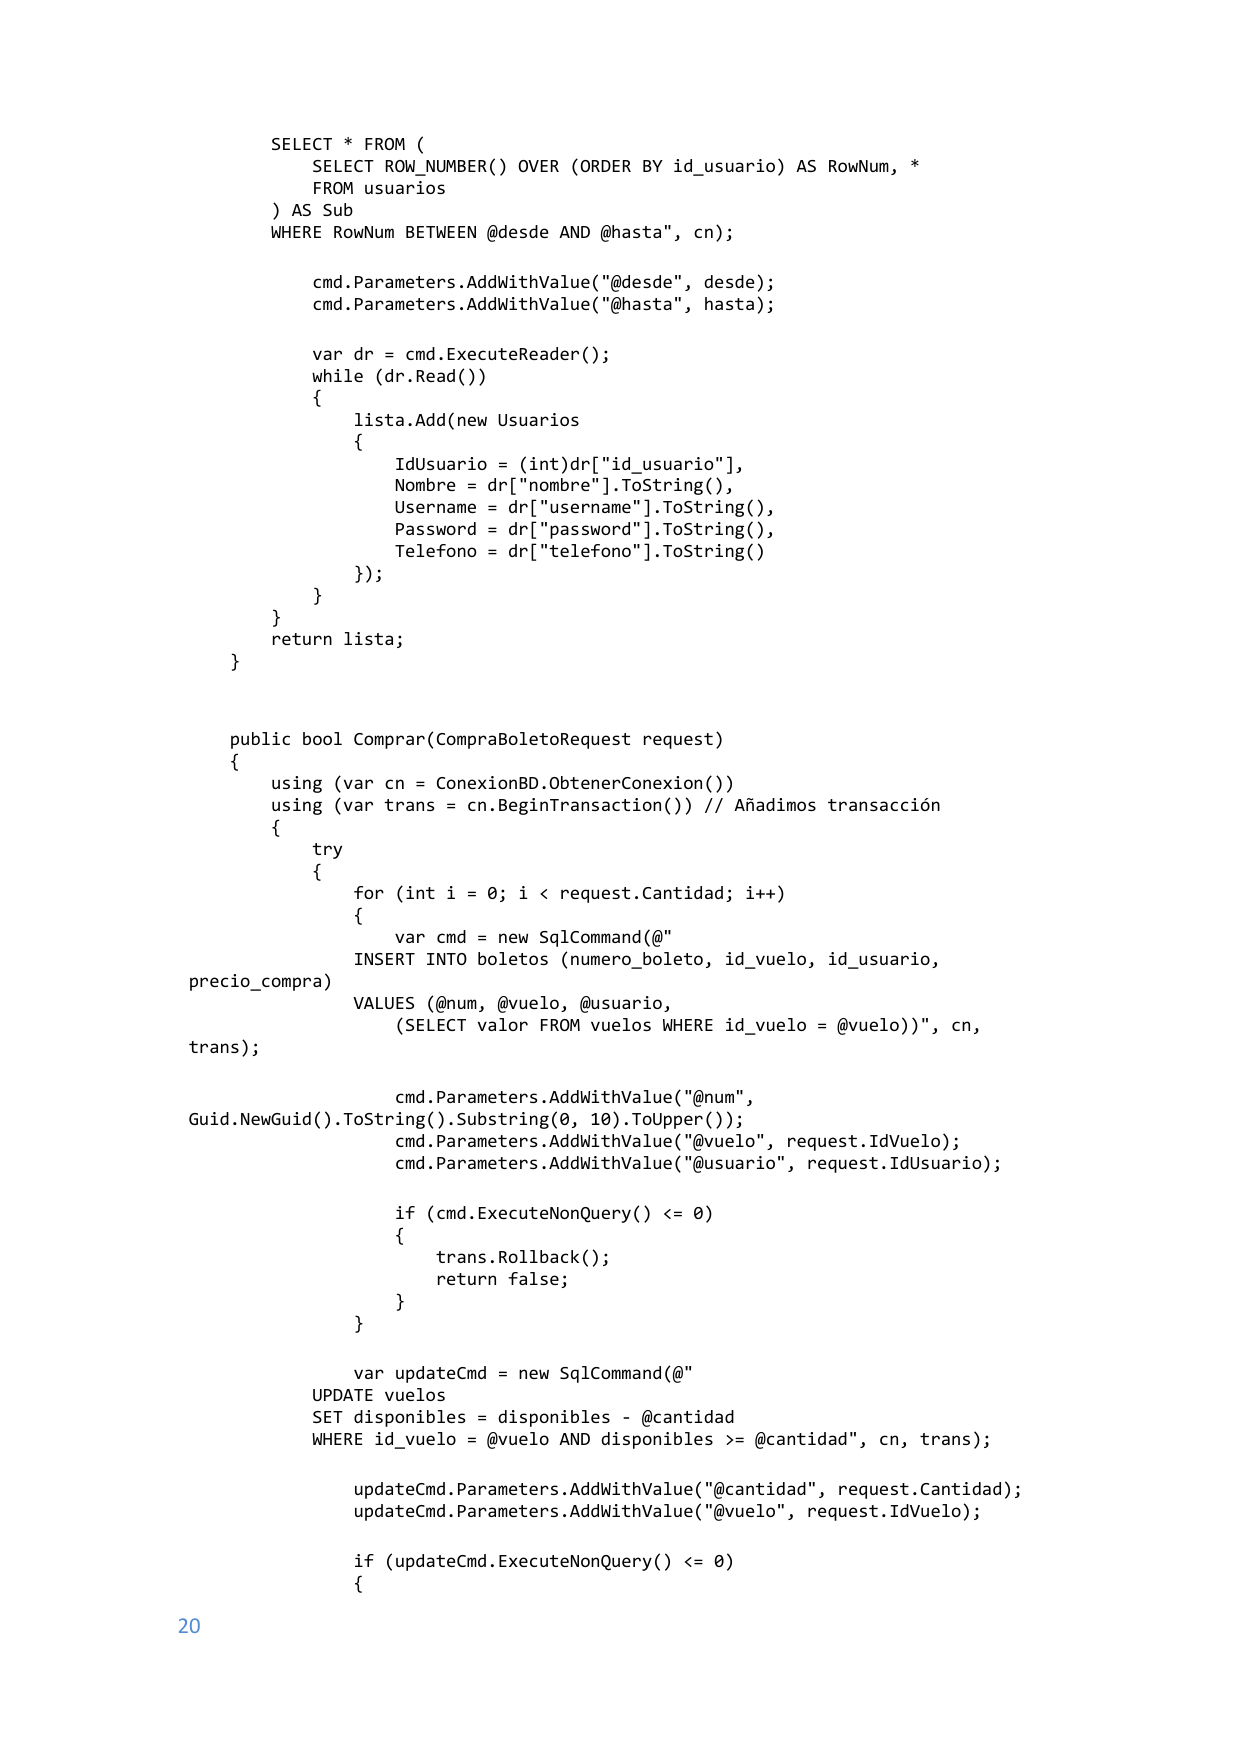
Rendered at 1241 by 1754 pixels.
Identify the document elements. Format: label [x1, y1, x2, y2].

table_header [177, 133, 1062, 1594]
